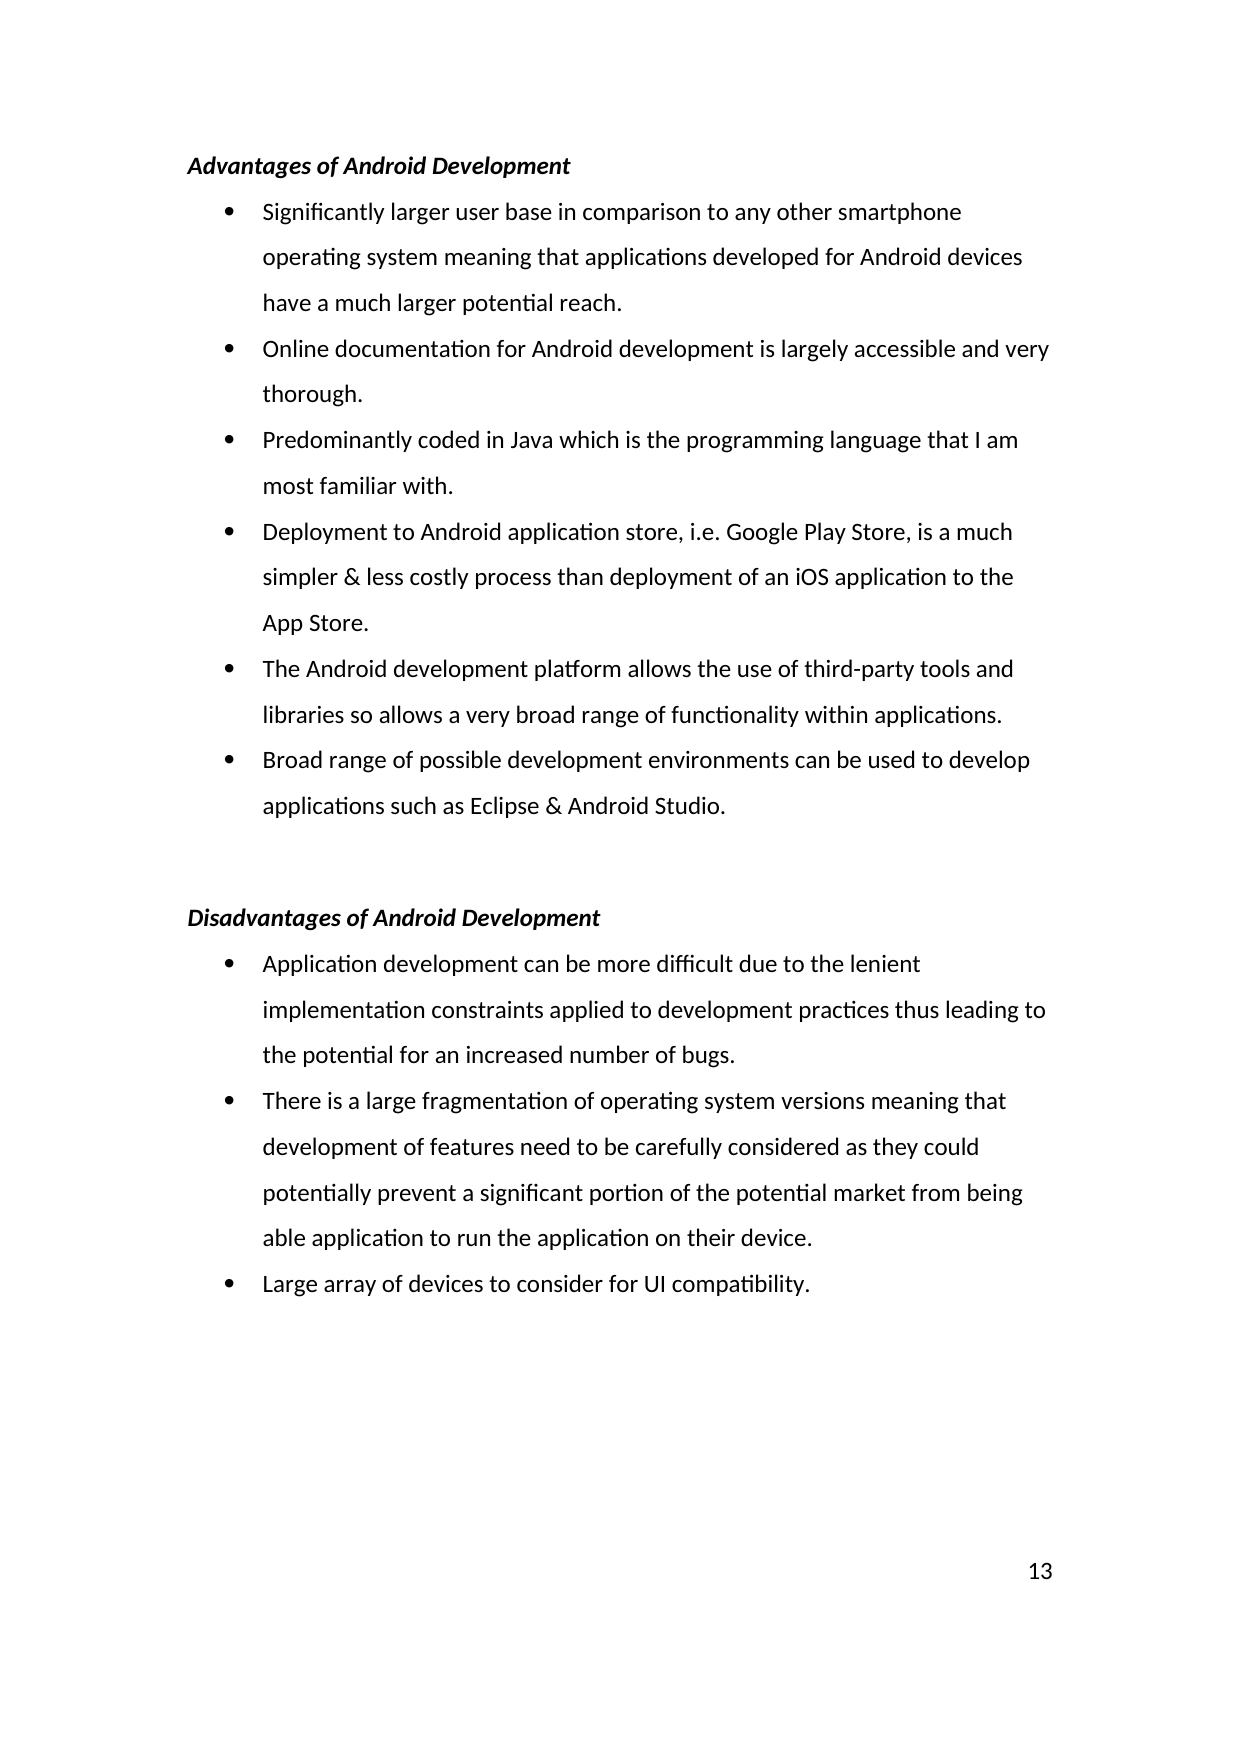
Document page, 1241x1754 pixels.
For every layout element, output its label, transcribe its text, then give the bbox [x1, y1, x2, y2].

list Significantly larger user base in comparison to any other smartphone operating system meaning that applications developed for Android devices have a much larger potential reach. [225, 196, 1053, 318]
subtitle Advantages of Android Development [187, 150, 1053, 181]
list Application development can be more difficult due to the lenient implementation constraints applied to development practices thus leading to the potential for an increased number of bugs. [225, 948, 1053, 1070]
list Online documentation for Android development is largely accessible and very thorough. [225, 333, 1053, 409]
list Large array of devices to consider for UI compatibility. [225, 1268, 1053, 1299]
list The Android development platform allows the use of third-party tools and libraries so allows a very broad range of functionality within applications. [225, 653, 1053, 729]
list There is a large fragmentation of operating system versions meaning that development of features need to be carefully considered as they could potentially prevent a significant portion of the potential market from being able application to run the application on their device. [225, 1085, 1053, 1253]
list Deployment to Android application store, i.e. Google Play Store, is a much simpler & less costly process than deployment of an iOS application to the App Store. [225, 516, 1053, 638]
list Broad range of possible development environments can be used to develop applications such as Eclipse & Android Studio. [225, 744, 1053, 821]
list Predominantly coded in Java which is the programming language that I am most familiar with. [225, 424, 1053, 501]
subtitle Disadvantages of Android Development [187, 902, 1053, 933]
